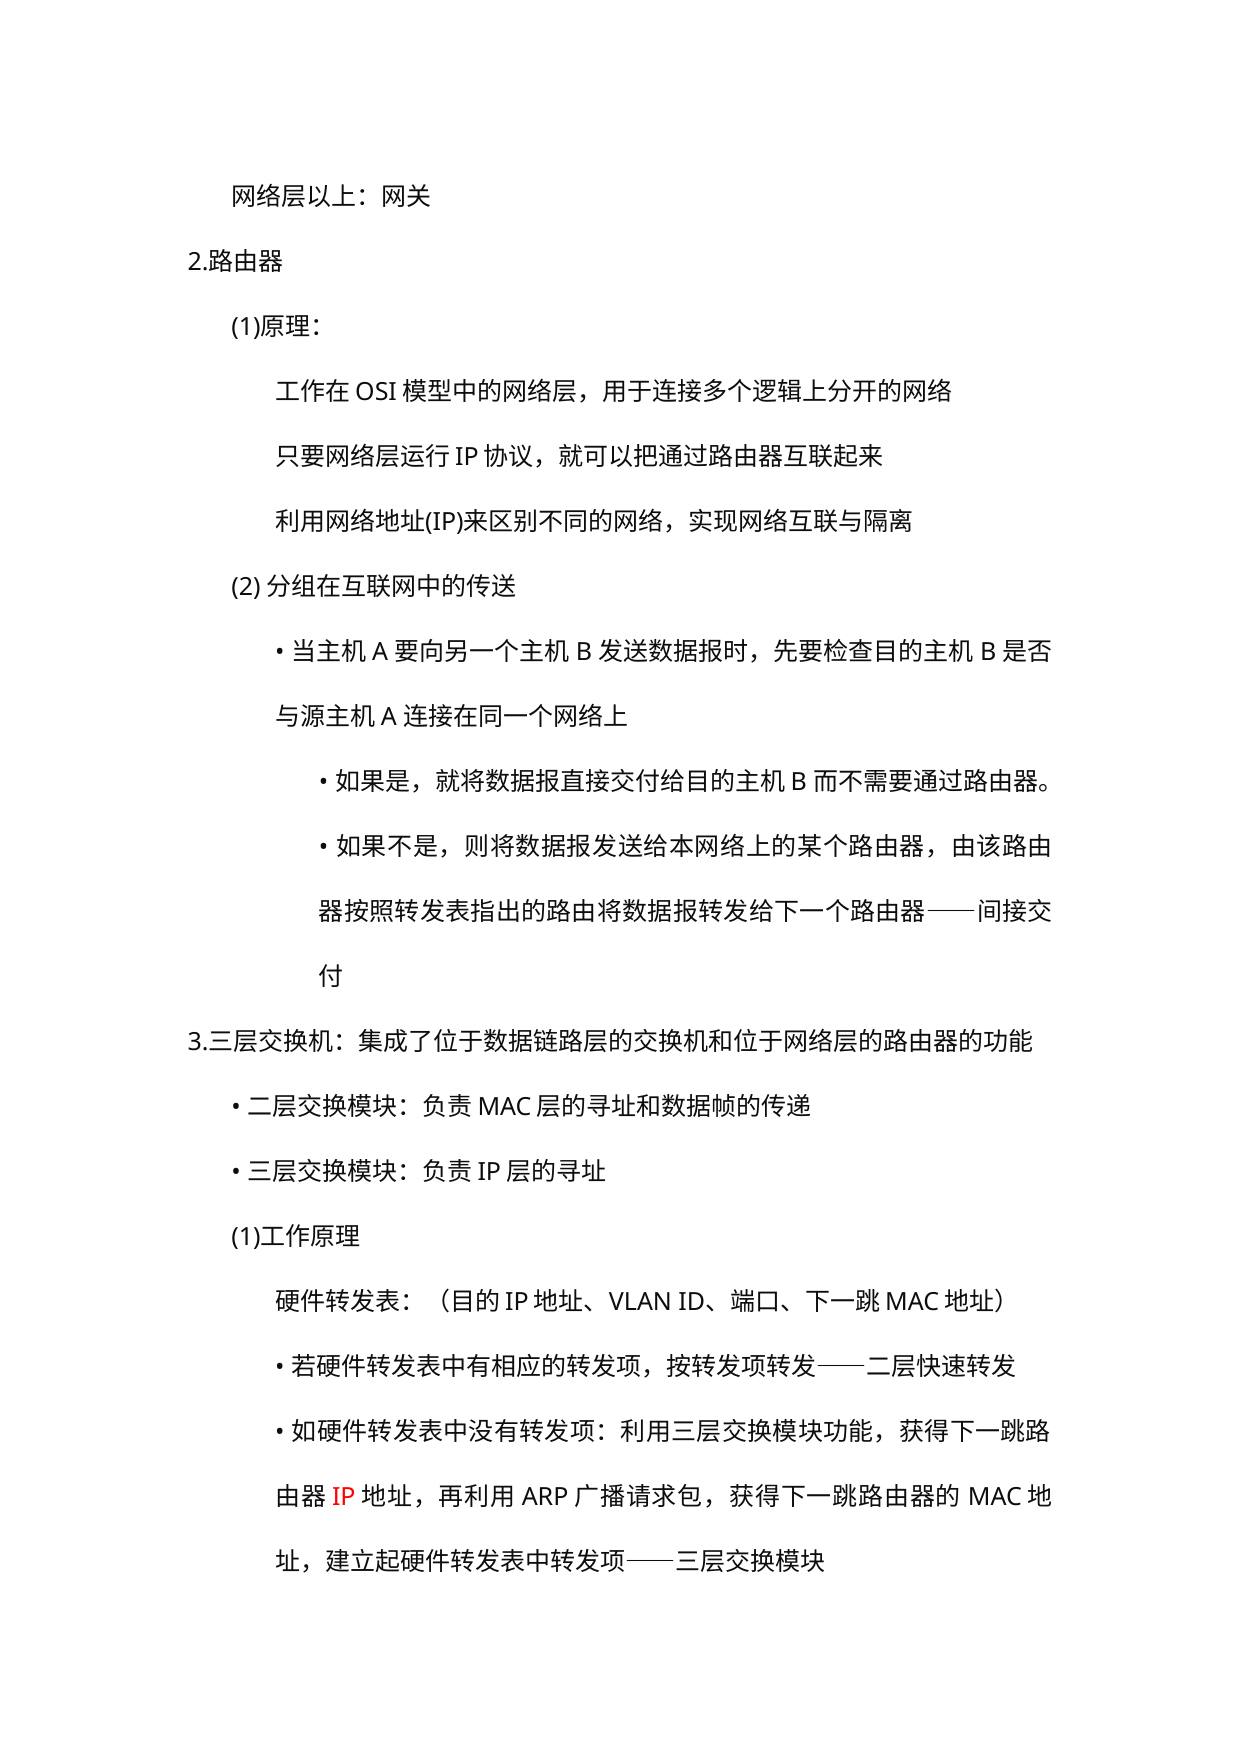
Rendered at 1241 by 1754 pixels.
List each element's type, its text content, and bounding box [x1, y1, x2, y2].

text • 二层交换模块：负责MAC层的寻址和数据帧的传递 [231, 1072, 1053, 1137]
text • 当主机 A 要向另一个主机 B 发送数据报时，先要检查目的主机 B 是否与源主机 A 连接在同一个网络上 [275, 617, 1053, 747]
text 2.路由器 [187, 227, 1053, 292]
text • 如果不是，则将数据报发送给本网络上的某个路由器，由该路由器按照转发表指出的路由将数据报转发给下一个路由器——间接交付 [319, 812, 1053, 1007]
text • 三层交换模块：负责IP层的寻址 [231, 1137, 1053, 1202]
text (1)工作原理 [231, 1202, 1053, 1267]
text • 若硬件转发表中有相应的转发项，按转发项转发——二层快速转发 [231, 1332, 1053, 1397]
text 3.三层交换机：集成了位于数据链路层的交换机和位于网络层的路由器的功能 [187, 1007, 1053, 1072]
text • 如果是，就将数据报直接交付给目的主机 B 而不需要通过路由器。 [319, 747, 1053, 812]
text 硬件转发表：（目的IP地址、VLAN ID、端口、下一跳MAC地址） [231, 1267, 1053, 1332]
text (1)原理： [187, 292, 1053, 357]
text 网络层以上：网关 [187, 162, 1053, 227]
text 工作在OSI模型中的网络层，用于连接多个逻辑上分开的网络 [231, 357, 1053, 422]
text 利用网络地址(IP)来区别不同的网络，实现网络互联与隔离 [231, 487, 1053, 552]
text • 如硬件转发表中没有转发项：利用三层交换模块功能，获得下一跳路由器IP地址，再利用ARP广播请求包，获得下一跳路由器的MAC地址，建立起硬件转发表中转发项——三层交换模块 [275, 1397, 1053, 1592]
text 只要网络层运行IP协议，就可以把通过路由器互联起来 [231, 422, 1053, 487]
text (2) 分组在互联网中的传送 [187, 552, 1053, 617]
